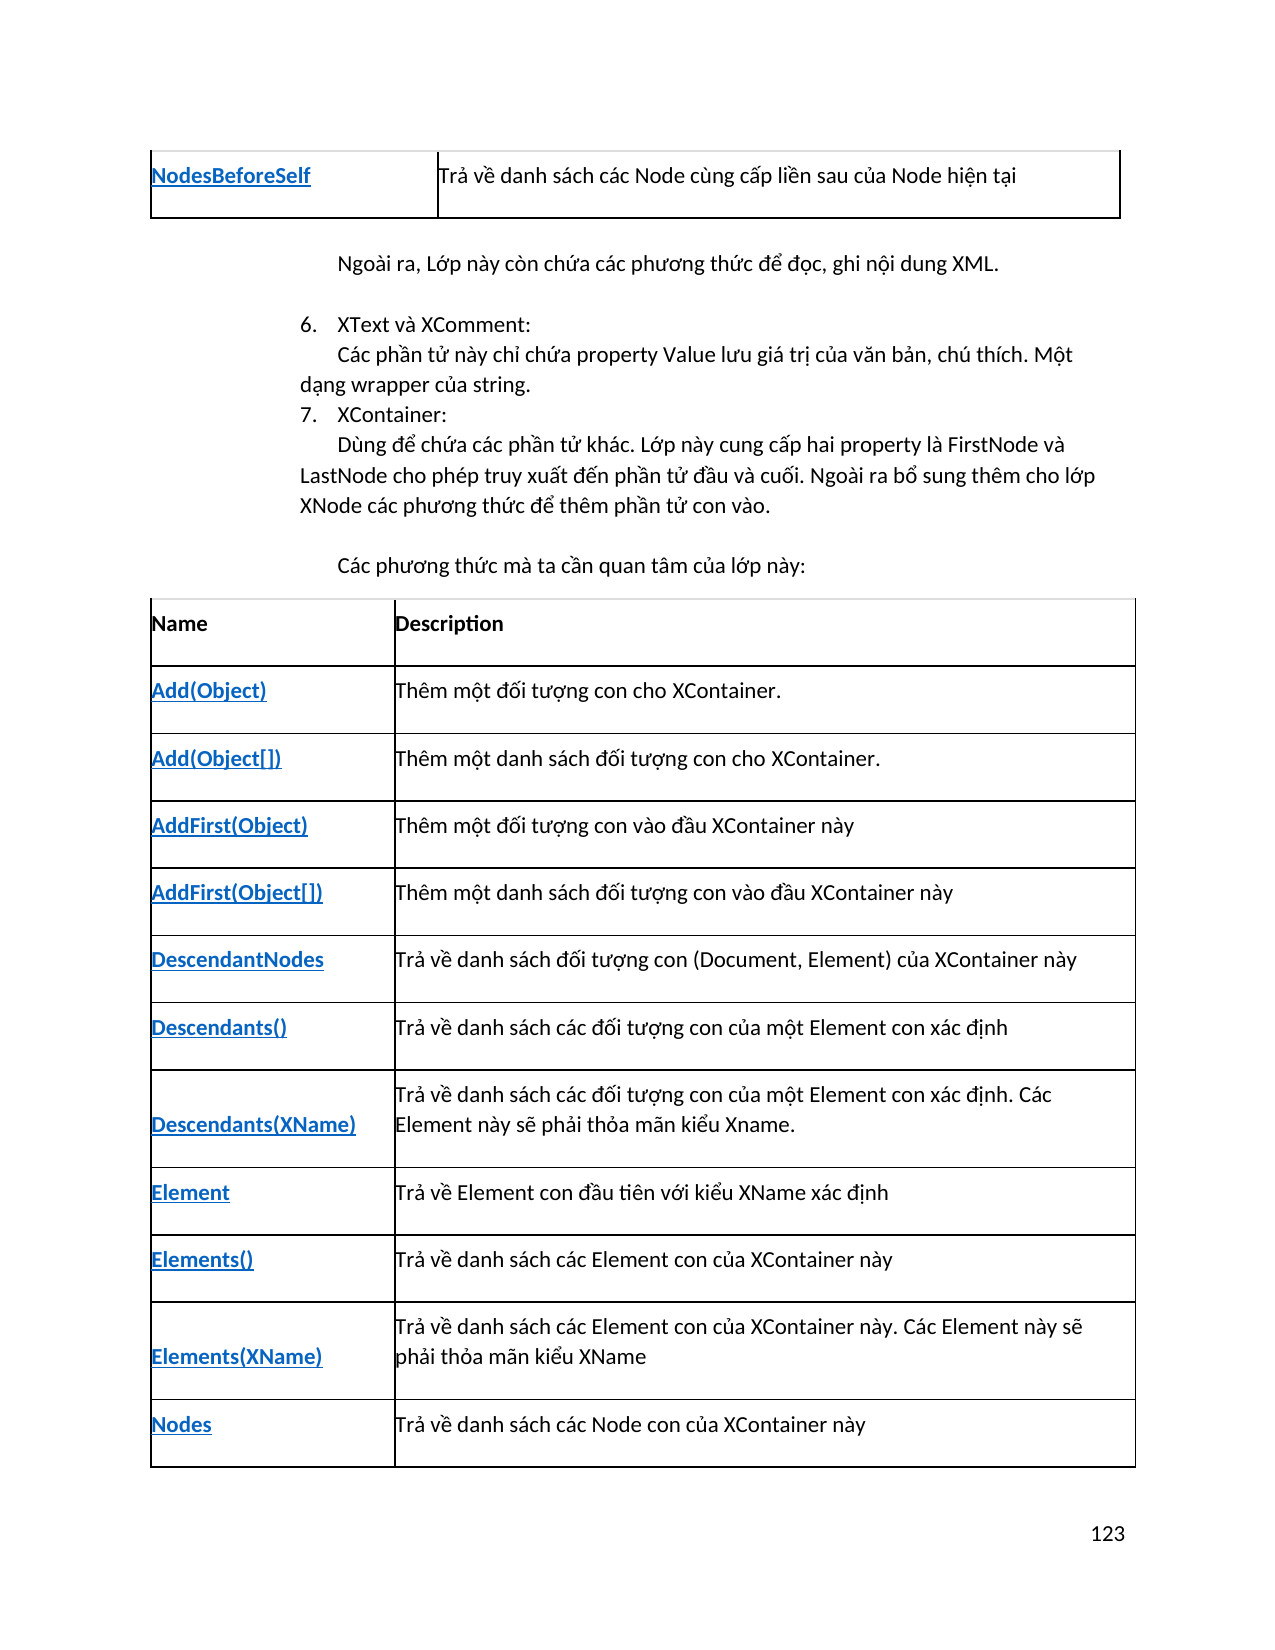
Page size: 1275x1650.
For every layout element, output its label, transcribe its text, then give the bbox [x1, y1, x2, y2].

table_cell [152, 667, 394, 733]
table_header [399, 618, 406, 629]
list Các phần tử này chỉ chứa property Value lưu giá trị của văn bản, chú thích. Một dạng wrapper của string. [300, 340, 1125, 398]
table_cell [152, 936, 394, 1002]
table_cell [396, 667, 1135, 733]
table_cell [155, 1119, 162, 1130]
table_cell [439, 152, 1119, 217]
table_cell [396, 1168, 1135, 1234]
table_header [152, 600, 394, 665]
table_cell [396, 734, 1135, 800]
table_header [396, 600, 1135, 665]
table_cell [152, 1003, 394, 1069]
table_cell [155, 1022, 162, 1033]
list XContainer: [300, 400, 1125, 428]
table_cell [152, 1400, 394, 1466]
list Dùng để chứa các phần tử khác. Lớp này cung cấp hai property là FirstNode và LastNode cho phép truy xuất đến phần tử đầu và cuối. Ngoài ra bổ sung thêm cho lớp XNode các phương thức để thêm phần tử con vào. [300, 431, 1125, 519]
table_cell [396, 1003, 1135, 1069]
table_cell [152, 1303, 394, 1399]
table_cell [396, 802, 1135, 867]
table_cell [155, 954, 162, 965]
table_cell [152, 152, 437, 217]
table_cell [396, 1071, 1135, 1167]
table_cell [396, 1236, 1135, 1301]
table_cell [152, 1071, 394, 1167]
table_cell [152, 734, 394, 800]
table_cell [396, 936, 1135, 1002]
list XText và XComment: [300, 310, 1125, 338]
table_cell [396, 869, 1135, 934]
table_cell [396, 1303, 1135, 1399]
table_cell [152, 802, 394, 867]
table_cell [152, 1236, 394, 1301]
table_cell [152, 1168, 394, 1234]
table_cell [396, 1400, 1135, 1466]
list Ngoài ra, Lớp này còn chứa các phương thức để đọc, ghi nội dung XML. [300, 249, 1125, 277]
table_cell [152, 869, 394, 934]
list Các phương thức mà ta cần quan tâm của lớp này: [300, 551, 1125, 579]
